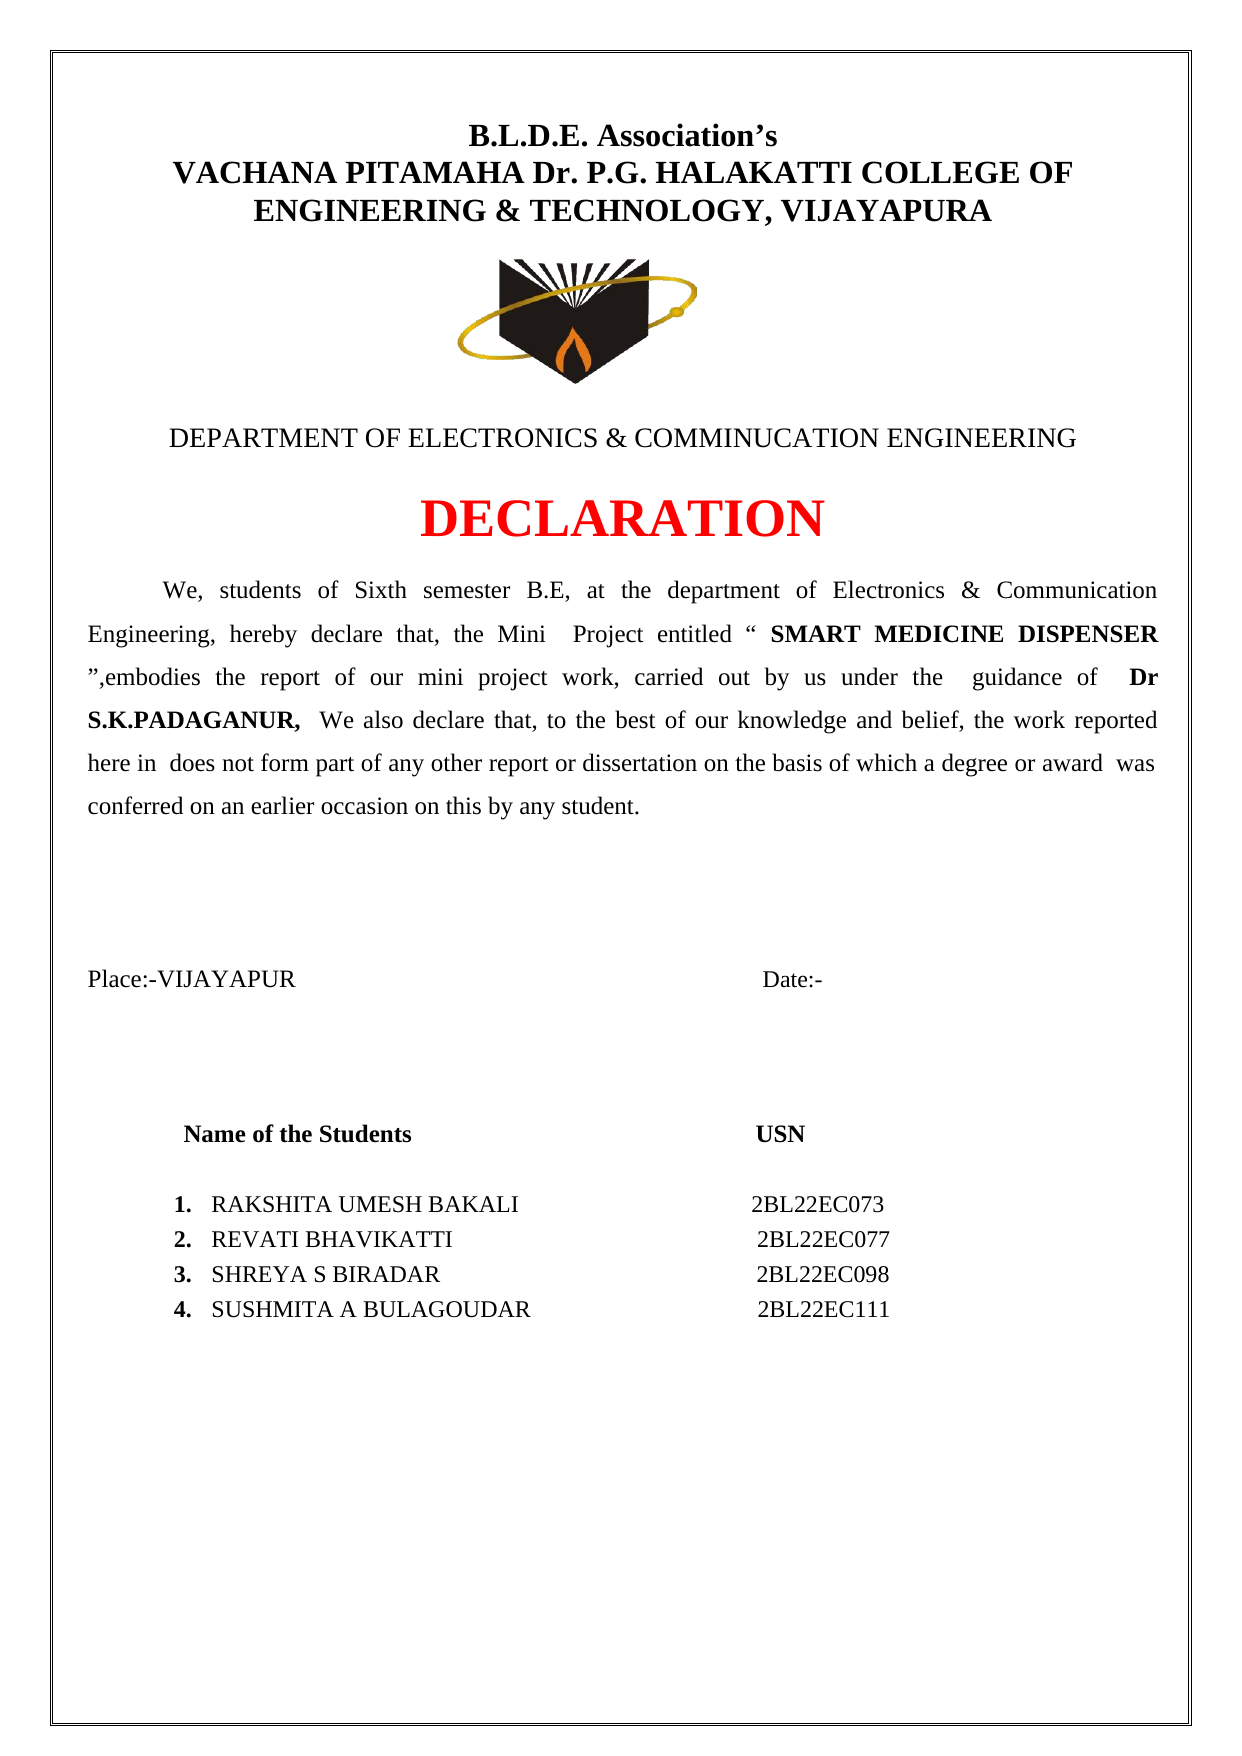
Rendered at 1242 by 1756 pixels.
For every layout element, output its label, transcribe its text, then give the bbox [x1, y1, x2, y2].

text DEPARTMENT OF ELECTRONICS & COMMINUCATION ENGINEERING [87, 421, 1158, 453]
text Place:-VIJAYAPUR Date:- [87, 964, 1158, 992]
text DECLARATION [87, 486, 1158, 548]
subtitle SUSHMITA A BULAGOUDAR 2BL22EC111 [174, 1295, 1003, 1323]
text VACHANA PITAMAHA Dr. P.G. HALAKATTI COLLEGE OF [87, 154, 1158, 191]
subtitle Name of the Students USN [87, 1119, 1003, 1148]
text We, students of Sixth semester B.E, at the department of Electronics & Communication Engineering, hereby declare that, the Mini Project entitled “ SMART MEDICINE DISPENSER ”,embodies the report of our mini project work, carried out by us under the guidance of Dr S.K.PADAGANUR, We also declare that, to the best of our knowledge and belief, the work reported here in does not form part of any other report or dissertation on the basis of which a degree or award was conferred on an earlier occasion on this by any student. [87, 576, 1158, 820]
subtitle RAKSHITA UMESH BAKALI 2BL22EC073 [174, 1190, 1003, 1218]
subtitle REVATI BHAVIKATTI 2BL22EC077 [174, 1225, 1003, 1253]
text B.L.D.E. Association’s [87, 117, 1158, 154]
picture [457, 259, 698, 384]
subtitle SHREYA S BIRADAR 2BL22EC098 [174, 1260, 1003, 1288]
text ENGINEERING & TECHNOLOGY, VIJAYAPURA [87, 191, 1158, 228]
